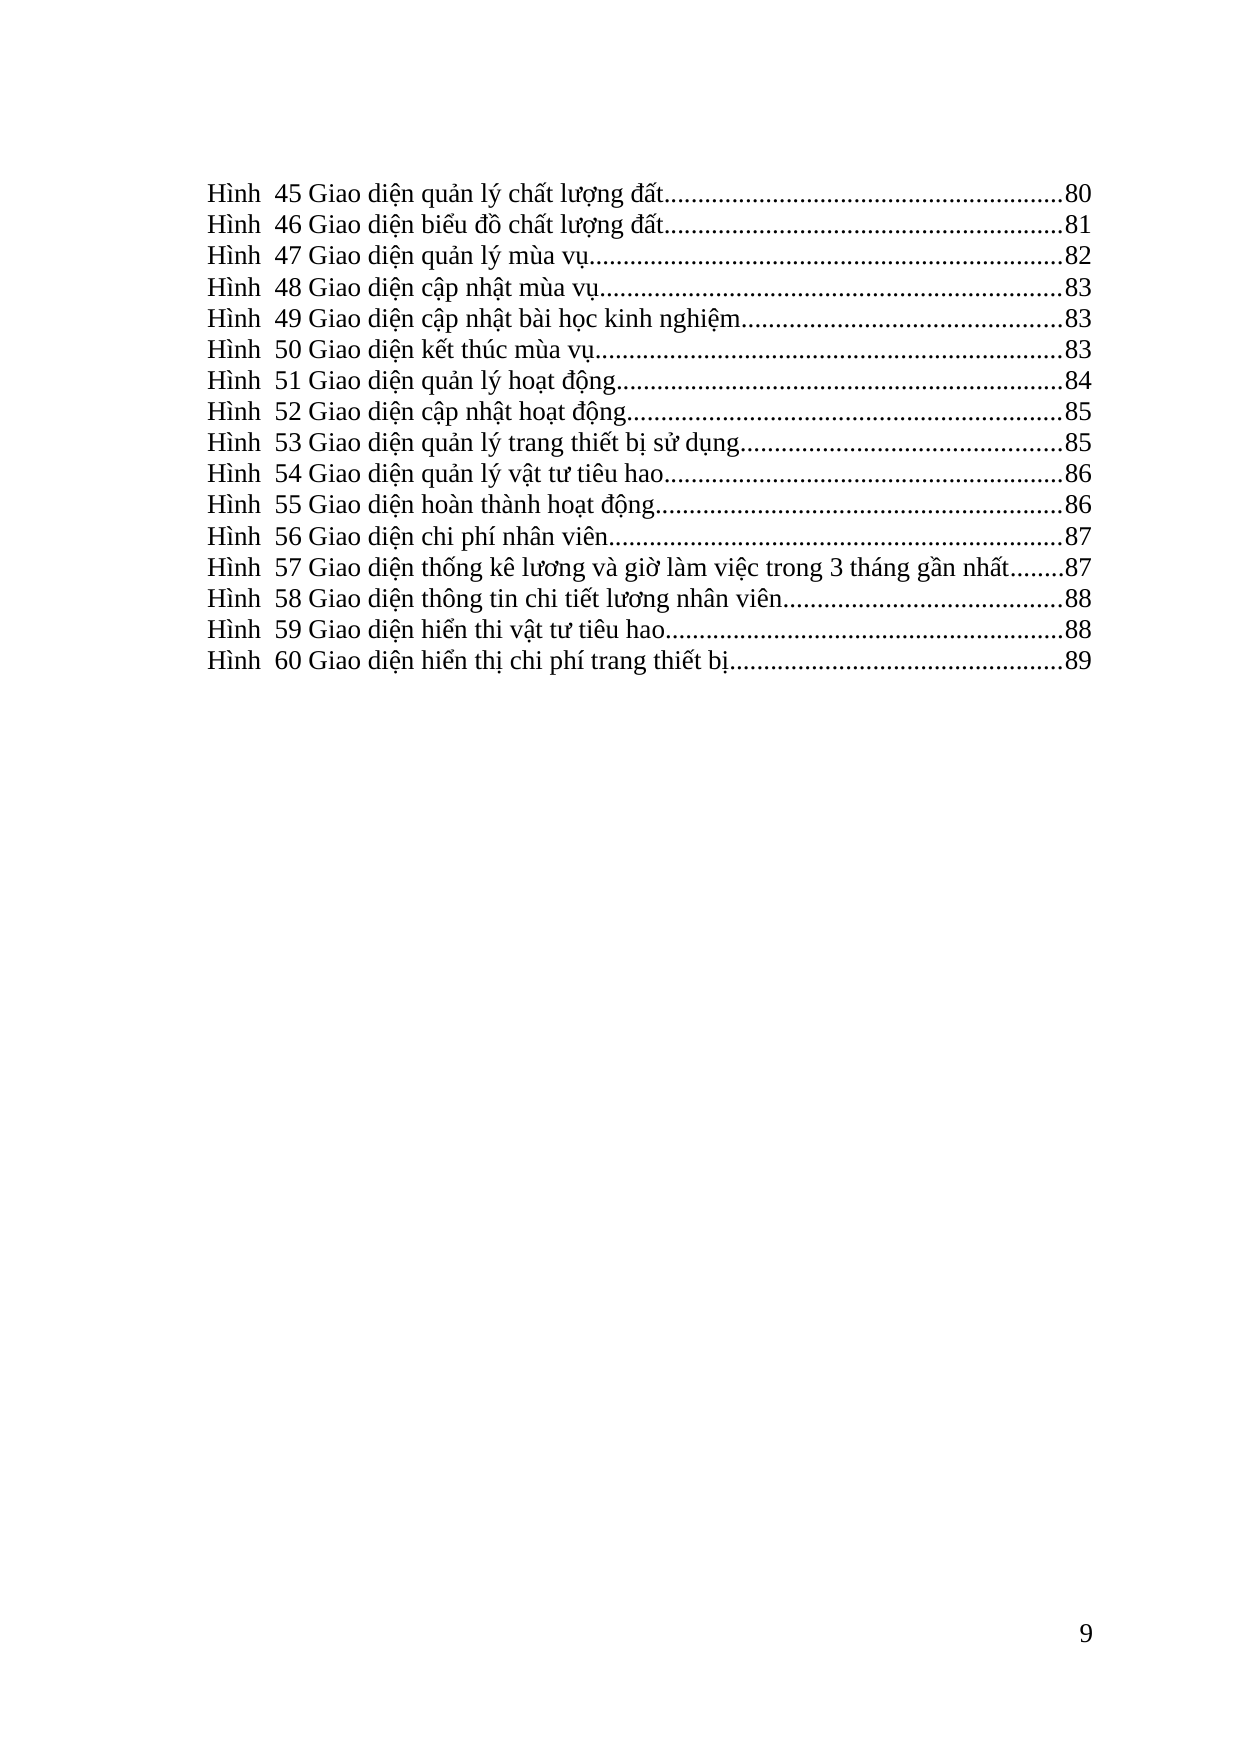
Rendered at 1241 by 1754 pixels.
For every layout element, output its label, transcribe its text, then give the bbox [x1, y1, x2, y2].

text Hình 46 Giao diện biểu đồ chất lượng đất 81 [207, 208, 1093, 239]
text Hình 49 Giao diện cập nhật bài học kinh nghiệm 83 [207, 302, 1093, 333]
text Hình 48 Giao diện cập nhật mùa vụ 83 [207, 271, 1093, 302]
text Hình 57 Giao diện thống kê lương và giờ làm việc trong 3 tháng gần nhất 87 [207, 551, 1093, 582]
text Hình 50 Giao diện kết thúc mùa vụ 83 [207, 333, 1093, 364]
text Hình 56 Giao diện chi phí nhân viên 87 [207, 520, 1093, 551]
text Hình 53 Giao diện quản lý trang thiết bị sử dụng 85 [207, 426, 1093, 457]
text Hình 60 Giao diện hiển thị chi phí trang thiết bị 89 [207, 644, 1093, 676]
text Hình 51 Giao diện quản lý hoạt động 84 [207, 364, 1093, 395]
text Hình 52 Giao diện cập nhật hoạt động 85 [207, 395, 1093, 426]
text Hình 55 Giao diện hoàn thành hoạt động 86 [207, 489, 1093, 520]
text Hình 58 Giao diện thông tin chi tiết lương nhân viên 88 [207, 582, 1093, 613]
text Hình 45 Giao diện quản lý chất lượng đất 80 [207, 177, 1093, 208]
text Hình 54 Giao diện quản lý vật tư tiêu hao 86 [207, 457, 1093, 489]
text Hình 47 Giao diện quản lý mùa vụ 82 [207, 239, 1093, 271]
text Hình 59 Giao diện hiển thi vật tư tiêu hao 88 [207, 613, 1093, 644]
